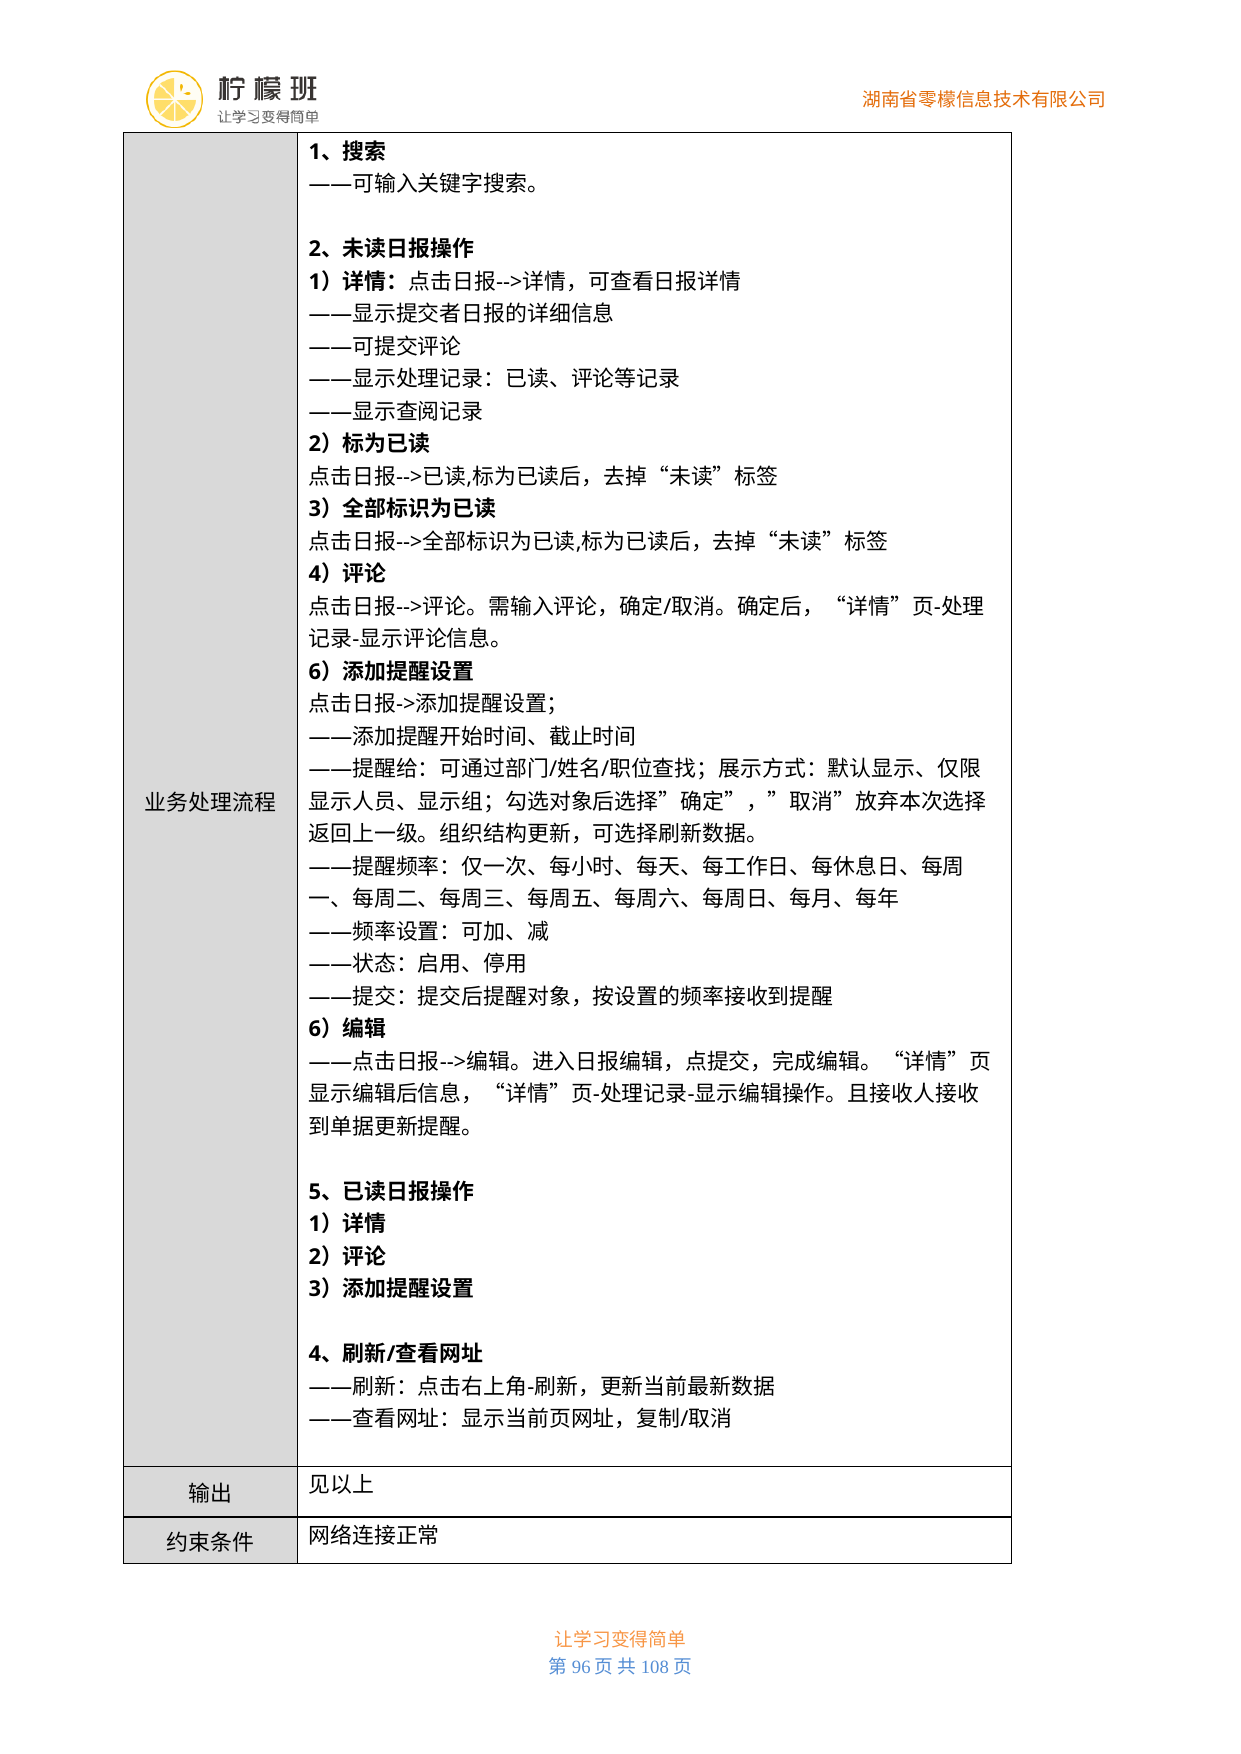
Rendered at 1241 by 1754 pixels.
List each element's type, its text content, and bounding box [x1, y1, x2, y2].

table_cell 见以上 [298, 1467, 1011, 1516]
table_cell 网络连接正常 [298, 1518, 1011, 1563]
picture [134, 65, 340, 132]
table_cell 1、搜索 ——可输入关键字搜索。 2、未读日报操作 1）详情：点击日报-->详情，可查看日报详情 ——显示提交者日报的详细信息 ——可提交评论 ——显示处理记录：已读、评论等记录 ——显示查阅记录 2）标为已读 点击日报-->已读,标为已读后，去掉“未读”标签 3）全部标识为已读 点击日报-->全部标识为已读,标为已读后，去掉“未读”标签 4）评论 点击日报-->评论。需输入评论，确定/取消。确定后，“详情”页-处理记录-显示评论信息。 6）添加提醒设置 点击日报->添加提醒设置； ——添加提醒开始时间、截止时间 ——提醒给：可通过部门/姓名/职位查找；展示方式：默认显示、仅限显示人员、显示组；勾选对象后选择”确定”，”取消”放弃本次选择返回上一级。组织结构更新，可选择刷新数据。 ——提醒频率：仅一次、每小时、每天、每工作日、每休息日、每周一、每周二、每周三、每周五、每周六、每周日、每月、每年 ——频率设置：可加、减 ——状态：启用、停用 ——提交：提交后提醒对象，按设置的频率接收到提醒 6）编辑 ——点击日报-->编辑。进入日报编辑，点提交，完成编辑。“详情”页显示编辑后信息，“详情”页-处理记录-显示编辑操作。且接收人接收到单据更新提醒。 已读日报操作 详情 评论 添加提醒设置 4、刷新/查看网址 ——刷新：点击右上角-刷新，更新当前最新数据 ——查看网址：显示当前页网址，复制/取消 [298, 133, 1011, 1466]
table_cell 输出 [124, 1467, 297, 1516]
table_cell 约束条件 [124, 1518, 297, 1563]
table_cell 业务处理流程 [124, 133, 297, 1466]
